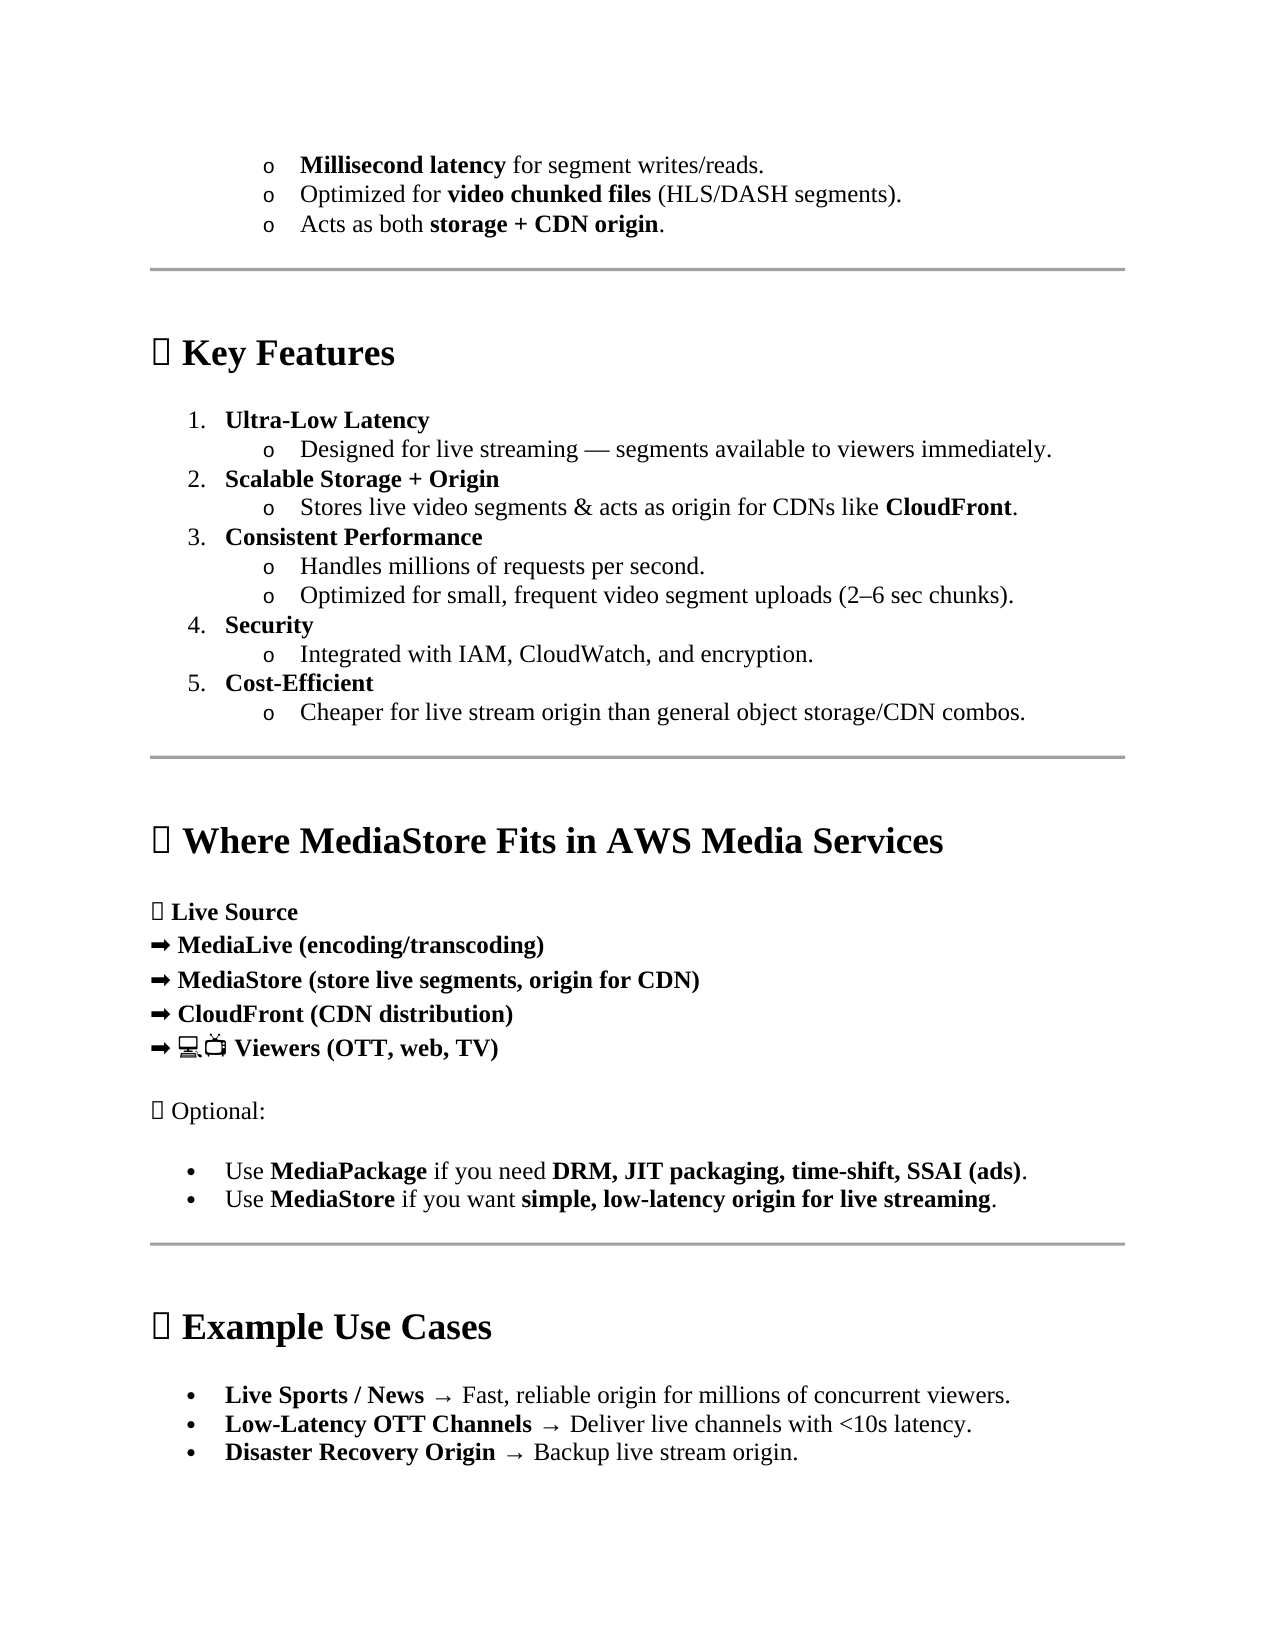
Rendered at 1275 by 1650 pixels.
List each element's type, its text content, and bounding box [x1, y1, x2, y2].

list Scalable Storage + Origin [187, 464, 1125, 492]
list Security [187, 610, 1125, 639]
list Handles millions of requests per second. [262, 551, 1125, 580]
text 🔹 Key Features [150, 325, 1125, 376]
list Optimized for small, frequent video segment uploads (2–6 sec chunks). [262, 580, 1125, 610]
list Acts as both storage + CDN origin. [262, 209, 1125, 239]
list Integrated with IAM, CloudWatch, and encryption. [262, 639, 1125, 668]
text 🔹 Where MediaStore Fits in AWS Media Services [150, 813, 1125, 864]
list Ultra-Low Latency [187, 405, 1125, 434]
list Millisecond latency for segment writes/reads. [262, 150, 1125, 179]
list Consistent Performance [187, 522, 1125, 551]
text 🔹 Example Use Cases [150, 1300, 1125, 1351]
text 🎥 Live Source ➡️ MediaLive (encoding/transcoding) ➡️ MediaStore (store live segments, origin for CDN) ➡️ CloudFront (CDN distribution) ➡️ 📱💻📺 Viewers (OTT, web, TV) [150, 893, 1125, 1063]
list Cost-Efficient [187, 668, 1125, 697]
list Disaster Recovery Origin → Backup live stream origin. [187, 1437, 1125, 1466]
list Use MediaPackage if you need DRM, JIT packaging, time-shift, SSAI (ads). [187, 1156, 1125, 1184]
list Cheaper for live stream origin than general object storage/CDN combos. [262, 697, 1125, 727]
list Optimized for video chunked files (HLS/DASH segments). [262, 179, 1125, 209]
text 🔹 Optional: [150, 1093, 1125, 1127]
list Designed for live streaming — segments available to viewers immediately. [262, 434, 1125, 464]
list Use MediaStore if you want simple, low-latency origin for live streaming. [187, 1184, 1125, 1213]
list Low-Latency OTT Channels → Deliver live channels with <10s latency. [187, 1409, 1125, 1437]
list Live Sports / News → Fast, reliable origin for millions of concurrent viewers. [187, 1380, 1125, 1409]
list Stores live video segments & acts as origin for CDNs like CloudFront. [262, 492, 1125, 522]
